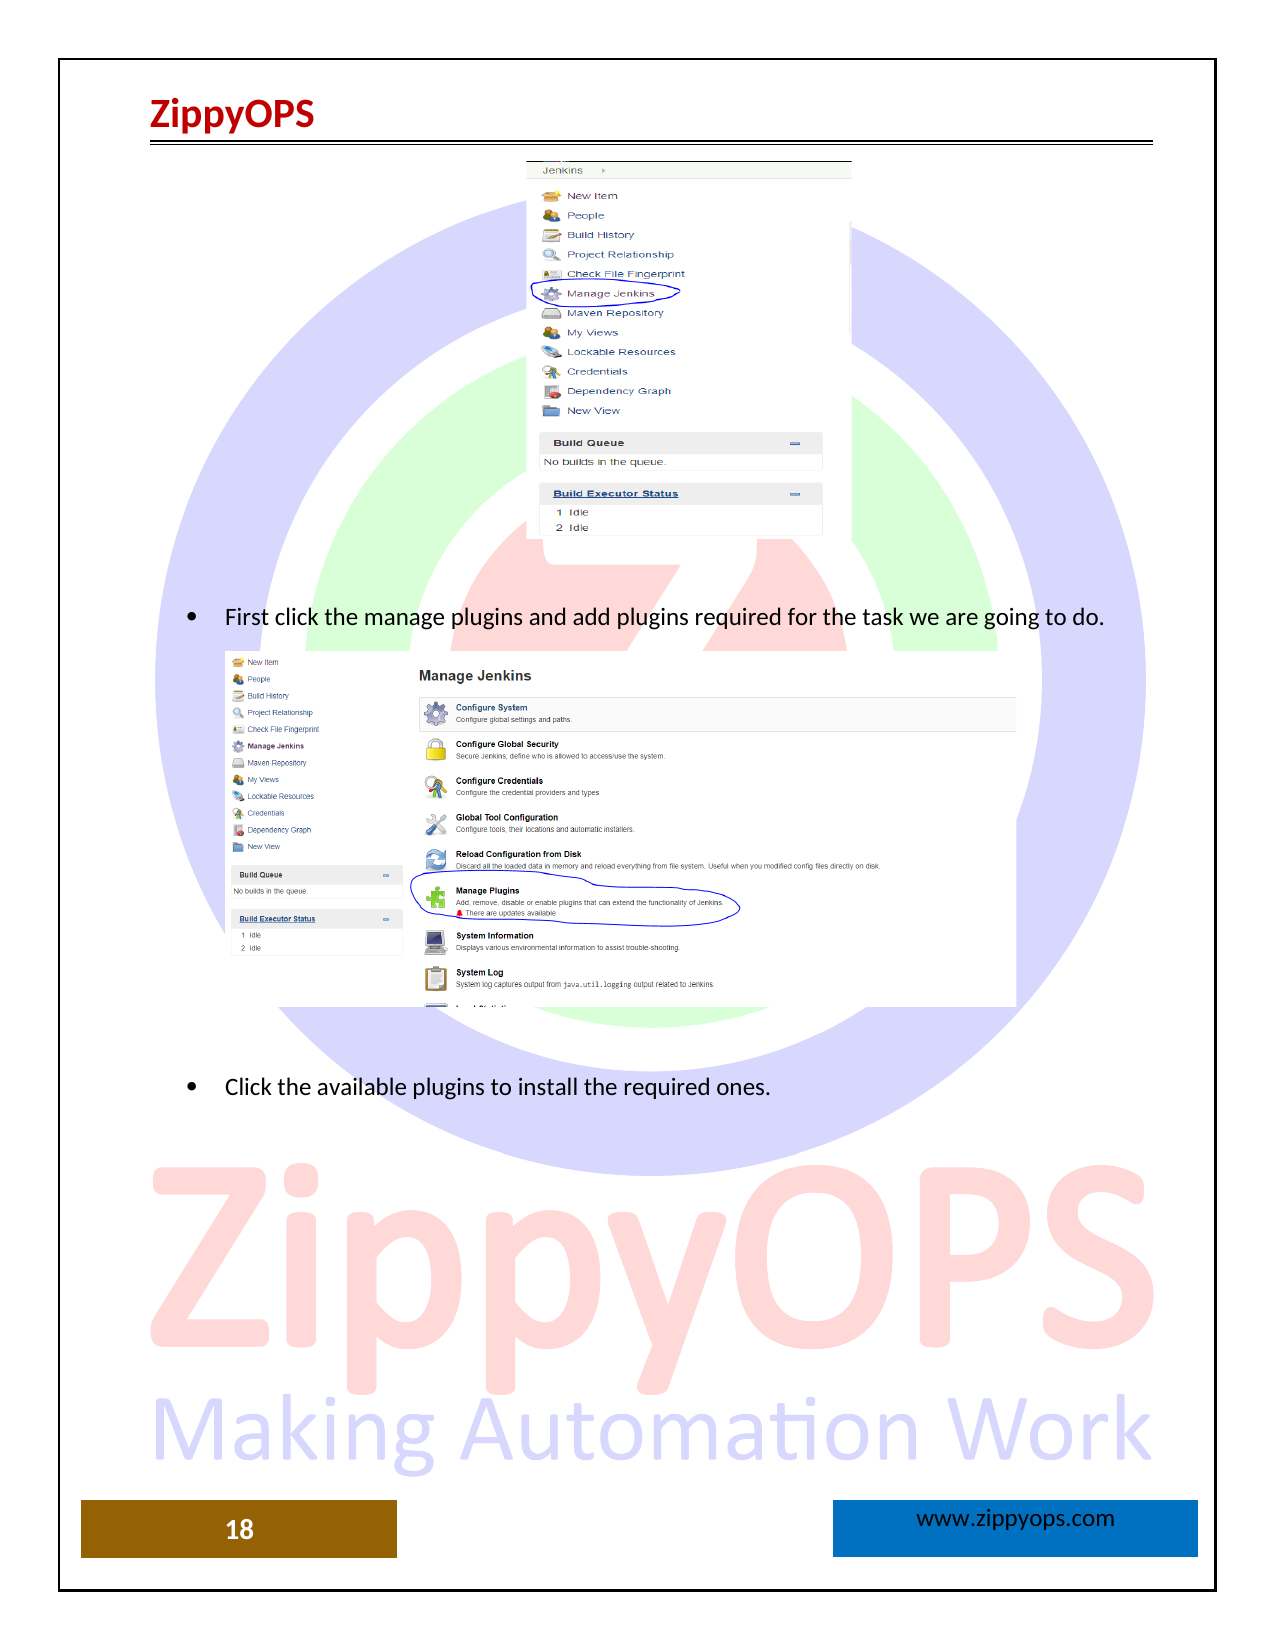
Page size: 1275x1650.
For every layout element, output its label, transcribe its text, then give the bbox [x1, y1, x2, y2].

picture [225, 651, 1017, 1007]
list First click the manage plugins and add plugins required for the task we are going to do. [187, 601, 1153, 631]
list Click the available plugins to install the required ones. [187, 1071, 1153, 1102]
picture [526, 161, 852, 539]
